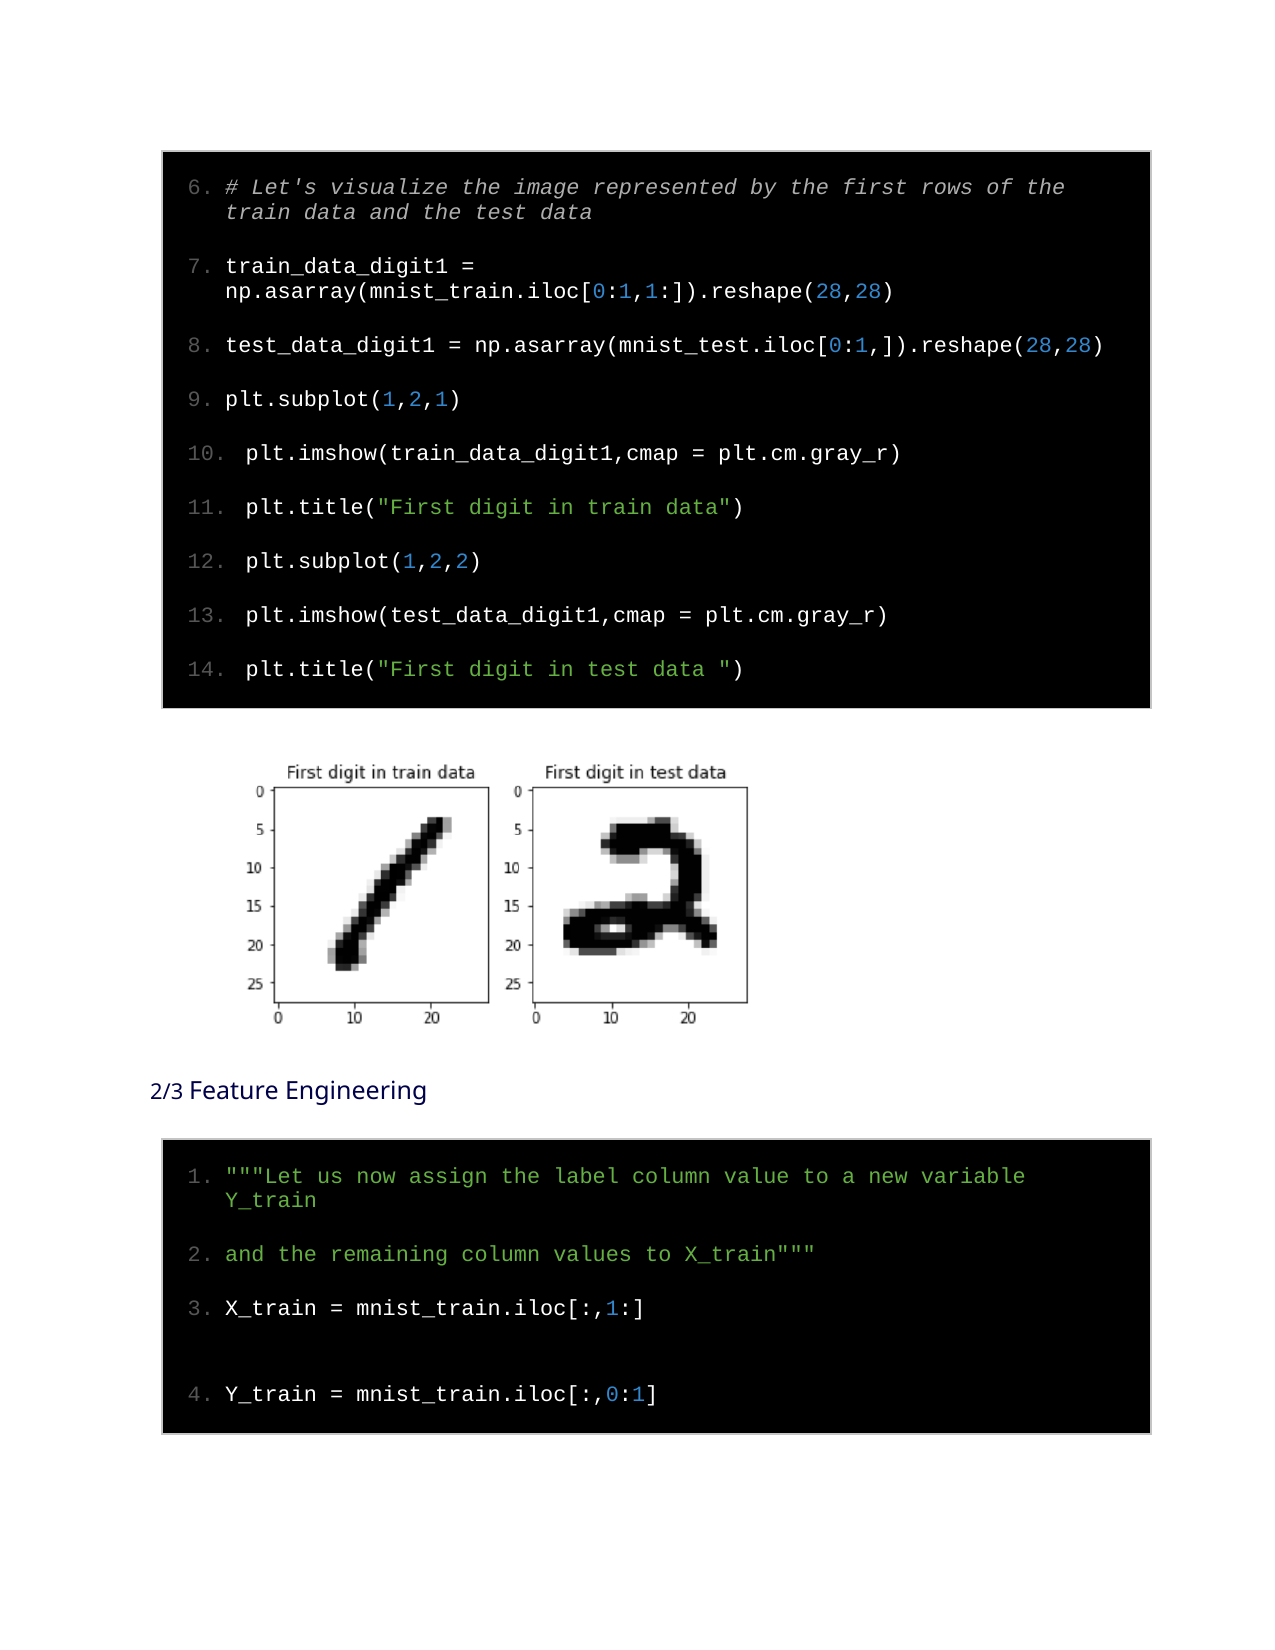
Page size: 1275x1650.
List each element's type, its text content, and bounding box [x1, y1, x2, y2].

list plt.title("First digit in train data") [163, 469, 1150, 521]
list plt.subplot(1,2,2) [163, 523, 1150, 575]
list X_train = mnist_train.iloc[:,1:] [163, 1271, 1150, 1322]
list plt.imshow(test_data_digit1,cmap = plt.cm.gray_r) [163, 577, 1150, 629]
list and the remaining column values to X_train""" [163, 1217, 1150, 1268]
list train_data_digit1 = np.asarray(mnist_train.iloc[0:1,1:]).reshape(28,28) [163, 229, 1150, 305]
list # Let's visualize the image represented by the first rows of the train data and the test data [163, 152, 1150, 226]
list plt.subplot(1,2,1) [163, 361, 1150, 413]
list plt.imshow(train_data_digit1,cmap = plt.cm.gray_r) [163, 415, 1150, 467]
list plt.title("First digit in test data ") [163, 631, 1150, 708]
list test_data_digit1 = np.asarray(mnist_test.iloc[0:1,]).reshape(28,28) [163, 307, 1150, 359]
picture [150, 738, 810, 1044]
list """Let us now assign the label column value to a new variable Y_train [163, 1140, 1150, 1214]
list Y_train = mnist_train.iloc[:,0:1] [163, 1325, 1150, 1433]
subtitle 2/3 Feature Engineering [150, 1072, 1125, 1106]
